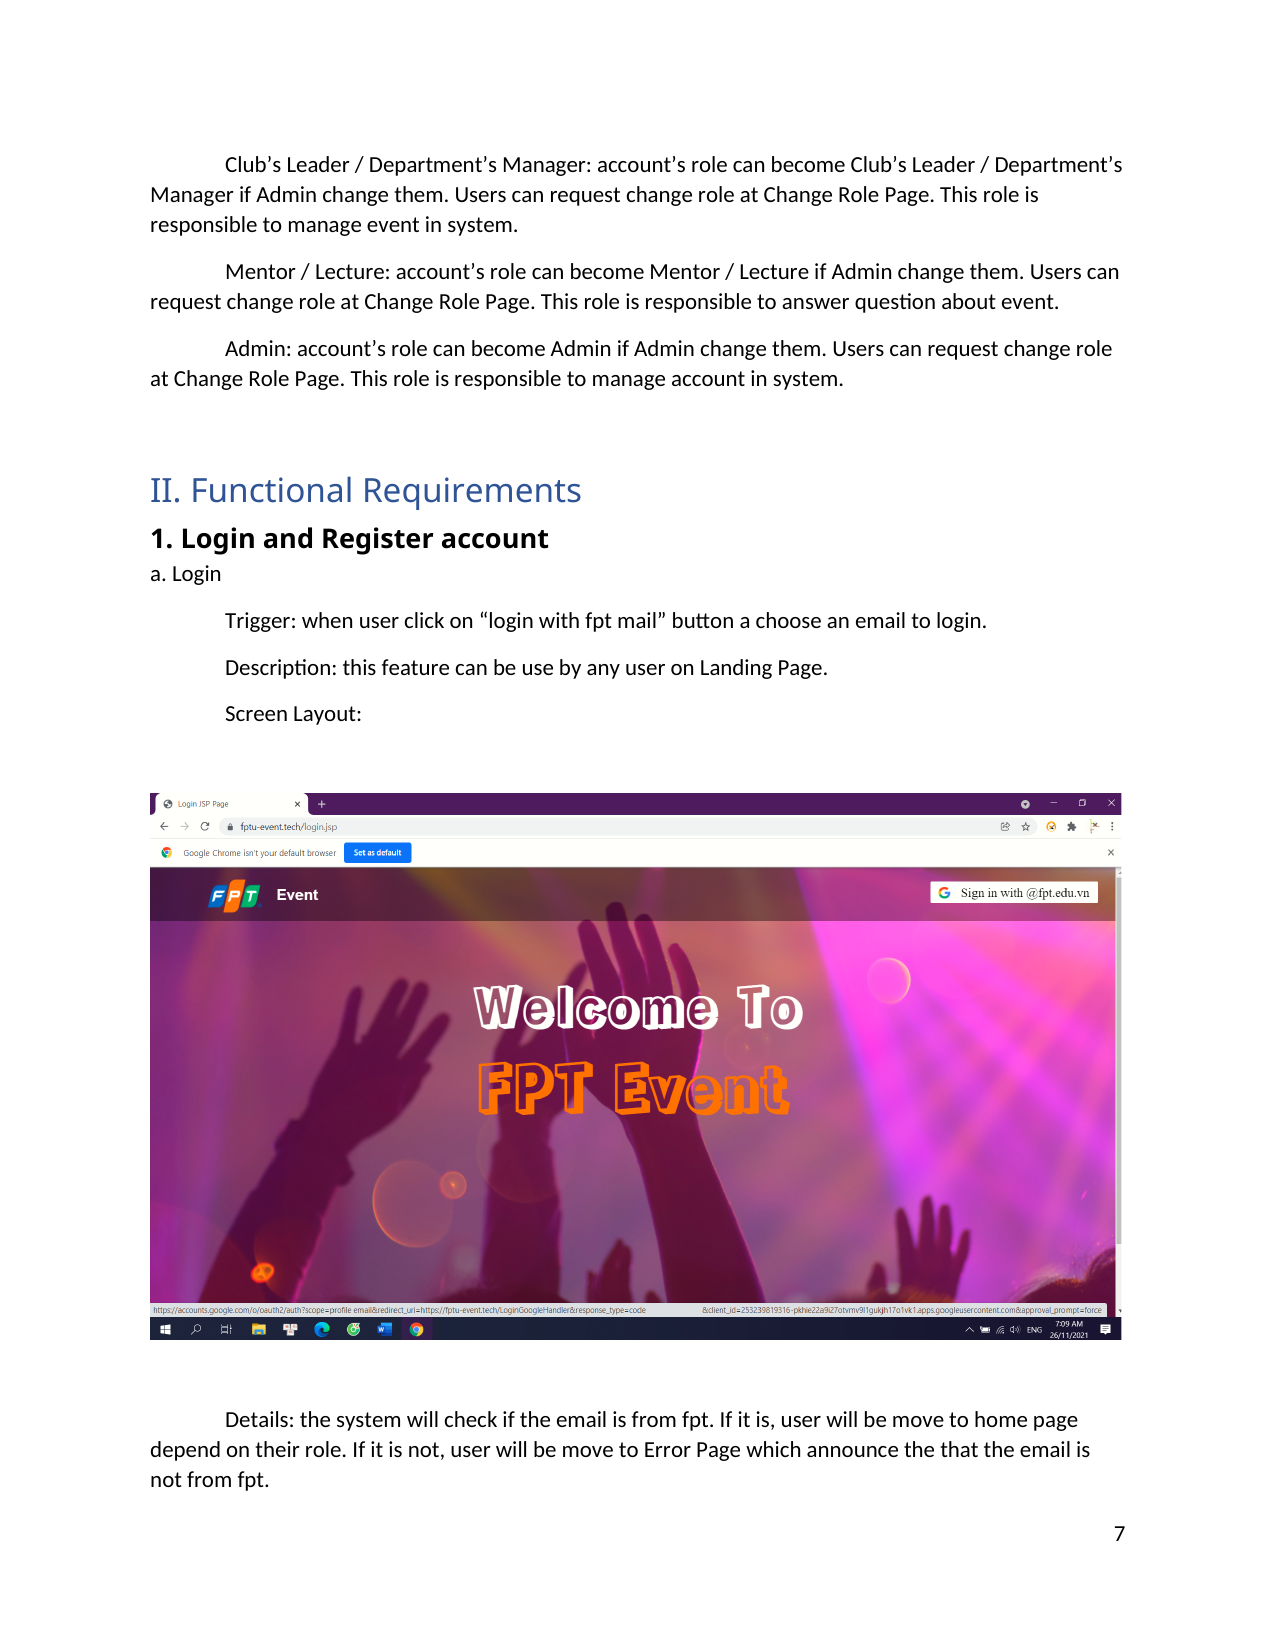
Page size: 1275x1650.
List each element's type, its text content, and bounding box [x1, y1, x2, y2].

text Trigger: when user click on “login with fpt mail” button a choose an email to login. [150, 606, 1125, 634]
text Club’s Leader / Department’s Manager: account’s role can become Club’s Leader / Department’s Manager if Admin change them. Users can request change role at Change Role Page. This role is responsible to manage event in system. [150, 150, 1125, 238]
text Description: this feature can be use by any user on Landing Page. [150, 653, 1125, 681]
text Screen Layout: [150, 699, 1125, 727]
subtitle II. Functional Requirements [150, 467, 1125, 512]
picture [150, 793, 1122, 1340]
subtitle 1. Login and Register account [150, 520, 1125, 557]
text Admin: account’s role can become Admin if Admin change them. Users can request change role at Change Role Page. This role is responsible to manage account in system. [150, 334, 1125, 393]
text a. Login [150, 559, 1125, 587]
text Mentor / Lecture: account’s role can become Mentor / Lecture if Admin change them. Users can request change role at Change Role Page. This role is responsible to answer question about event. [150, 257, 1125, 316]
